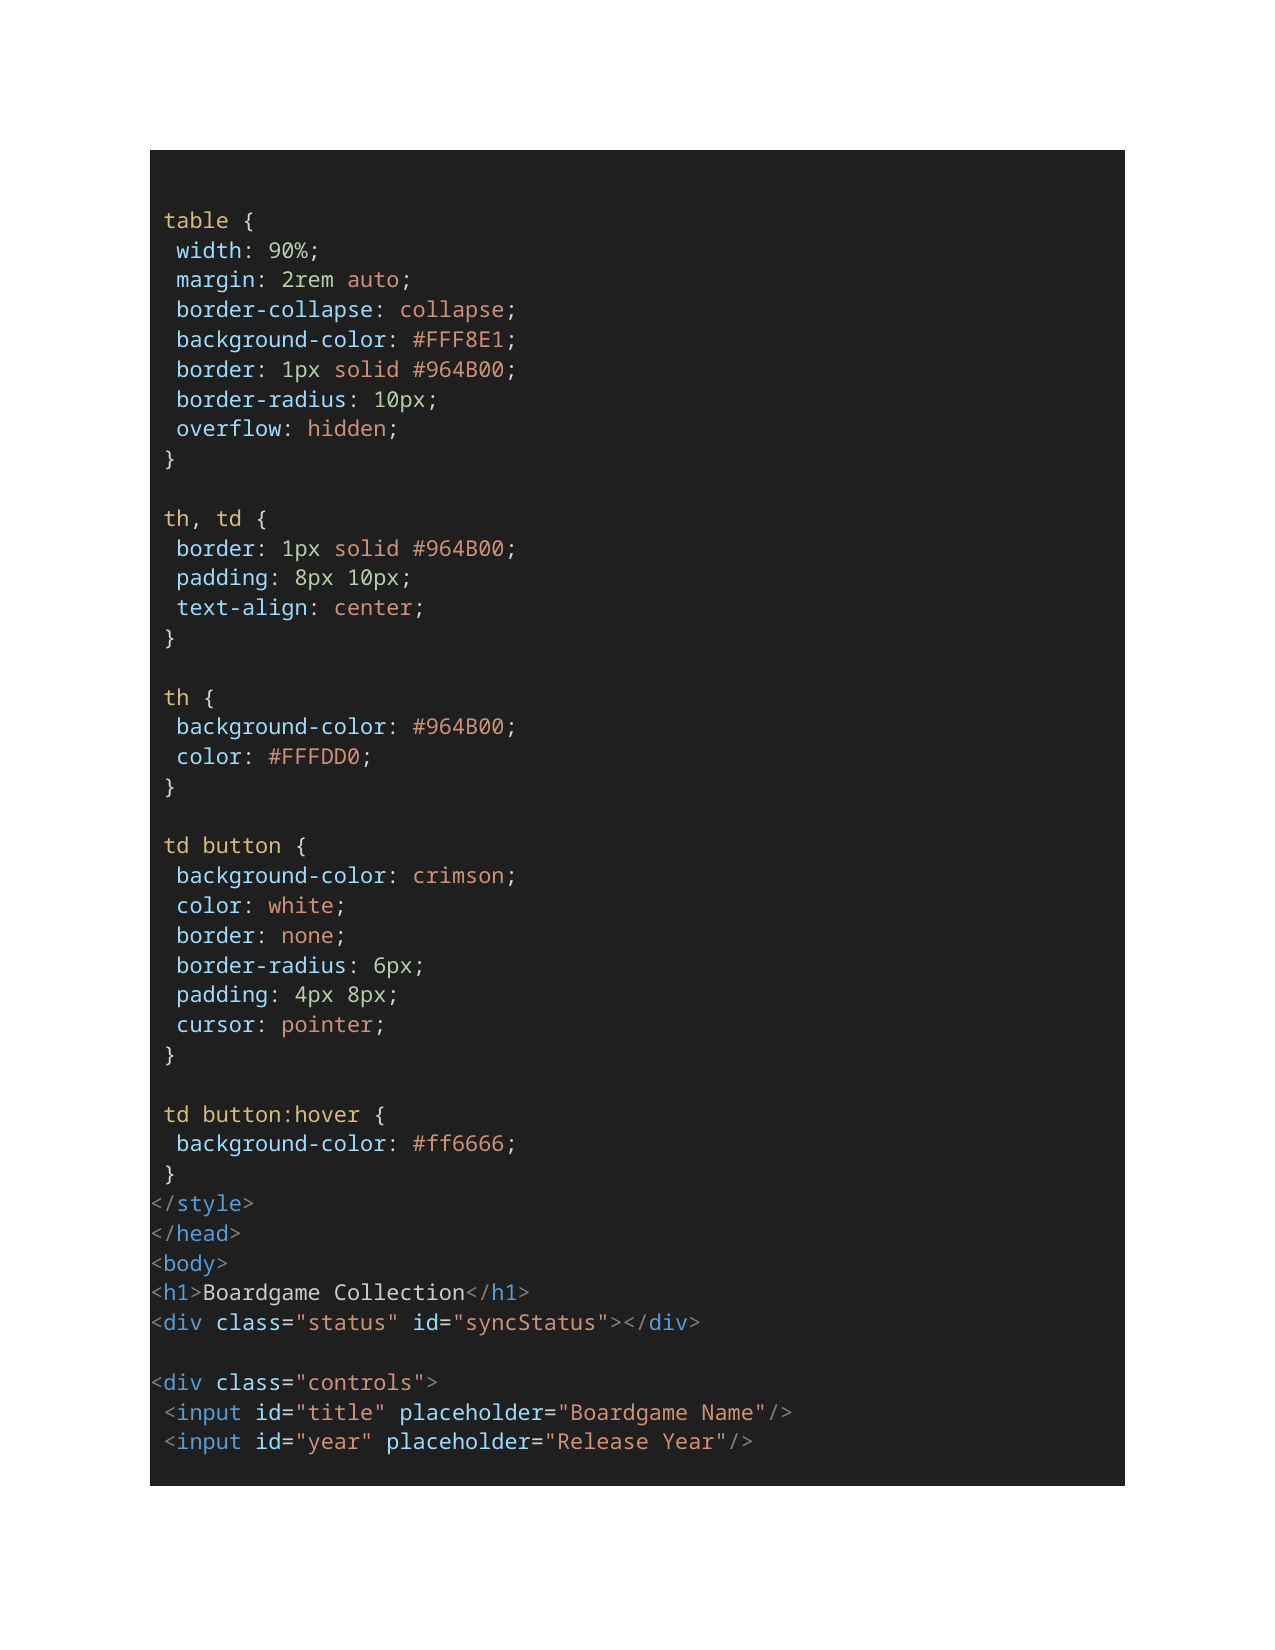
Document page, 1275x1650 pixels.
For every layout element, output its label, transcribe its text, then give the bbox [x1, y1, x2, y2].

text <div class="status" id="syncStatus"></div> [150, 1307, 1125, 1337]
text border-radius: 6px; [150, 949, 1125, 979]
text td button:hover { [150, 1098, 1125, 1128]
text background-color: #ff6666; [150, 1128, 1125, 1158]
text <body> [150, 1247, 1125, 1277]
text td button { [150, 830, 1125, 860]
text background-color: crimson; [150, 860, 1125, 890]
text } [150, 622, 1125, 652]
text text-align: center; [150, 592, 1125, 622]
text background-color: #964B00; [150, 711, 1125, 741]
text } [150, 1039, 1125, 1069]
text border-radius: 10px; [150, 383, 1125, 413]
text </head> [150, 1218, 1125, 1247]
text <input id="title" placeholder="Boardgame Name"/> [150, 1396, 1125, 1426]
text padding: 4px 8px; [150, 979, 1125, 1009]
text border-collapse: collapse; [150, 294, 1125, 324]
text th, td { [150, 503, 1125, 532]
text table { [150, 205, 1125, 234]
text <input id="year" placeholder="Release Year"/> [150, 1426, 1125, 1456]
text background-color: #FFF8E1; [150, 324, 1125, 354]
text border: 1px solid #964B00; [150, 354, 1125, 383]
text border: 1px solid #964B00; [150, 532, 1125, 562]
text } [150, 771, 1125, 801]
text padding: 8px 10px; [150, 562, 1125, 592]
text </style> [150, 1188, 1125, 1218]
text margin: 2rem auto; [150, 264, 1125, 294]
text color: white; [150, 890, 1125, 920]
text border: none; [150, 920, 1125, 949]
text cursor: pointer; [150, 1009, 1125, 1039]
text overflow: hidden; [150, 413, 1125, 443]
text th { [150, 681, 1125, 711]
text <h1>Boardgame Collection</h1> [150, 1277, 1125, 1307]
text } [150, 1158, 1125, 1188]
text color: #FFFDD0; [150, 741, 1125, 771]
text width: 90%; [150, 234, 1125, 264]
text } [150, 443, 1125, 473]
text <div class="controls"> [150, 1367, 1125, 1396]
